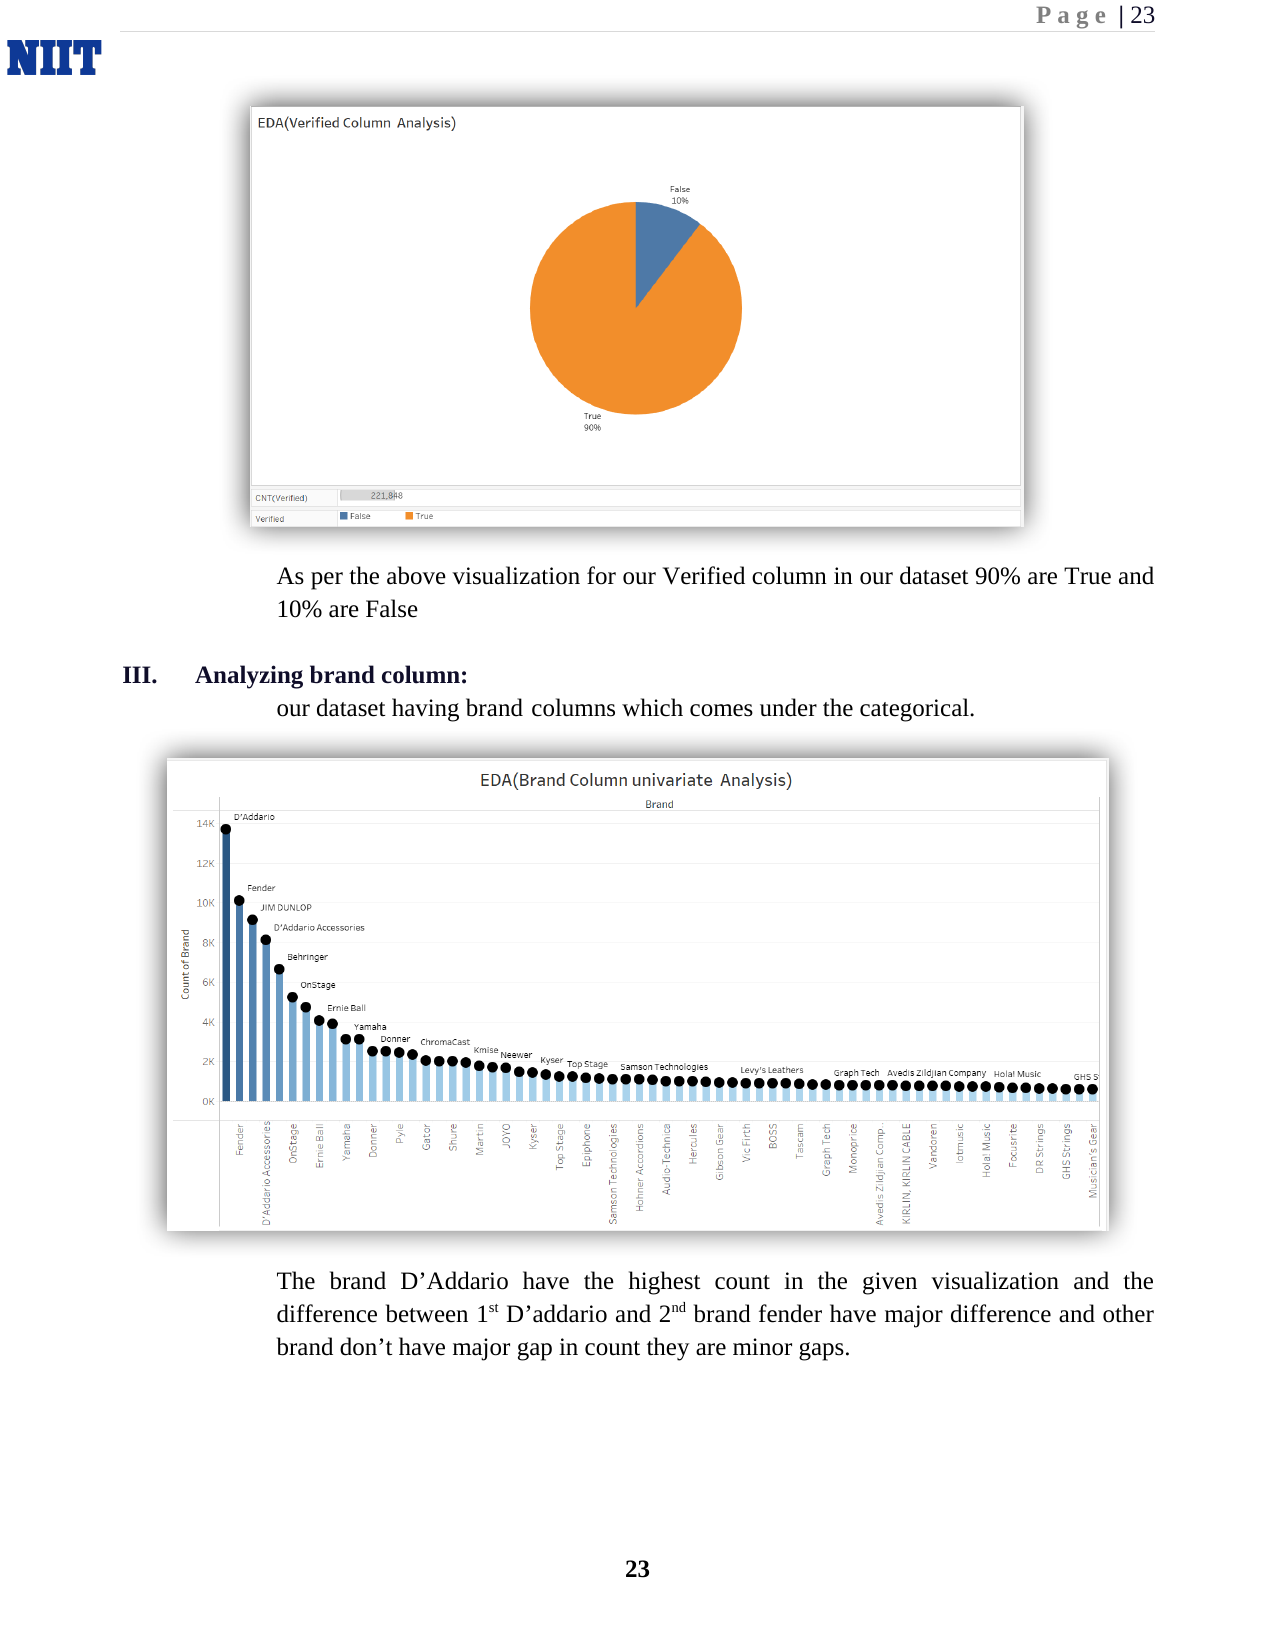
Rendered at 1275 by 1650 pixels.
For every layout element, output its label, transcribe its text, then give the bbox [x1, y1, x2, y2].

picture [250, 106, 1024, 527]
list Analyzing brand column: [157, 660, 1155, 688]
text The brand D’Addario have the highest count in the given visualization and the difference between 1st D’addario and 2nd brand fender have major difference and other brand don’t have major gap in count they are minor gaps. [276, 1266, 1155, 1361]
picture [167, 758, 1109, 1231]
text As per the above visualization for our Verified column in our dataset 90% are True and 10% are False [276, 561, 1155, 622]
text our dataset having brand columns which comes under the categorical. [276, 693, 1155, 722]
picture [7, 40, 102, 75]
